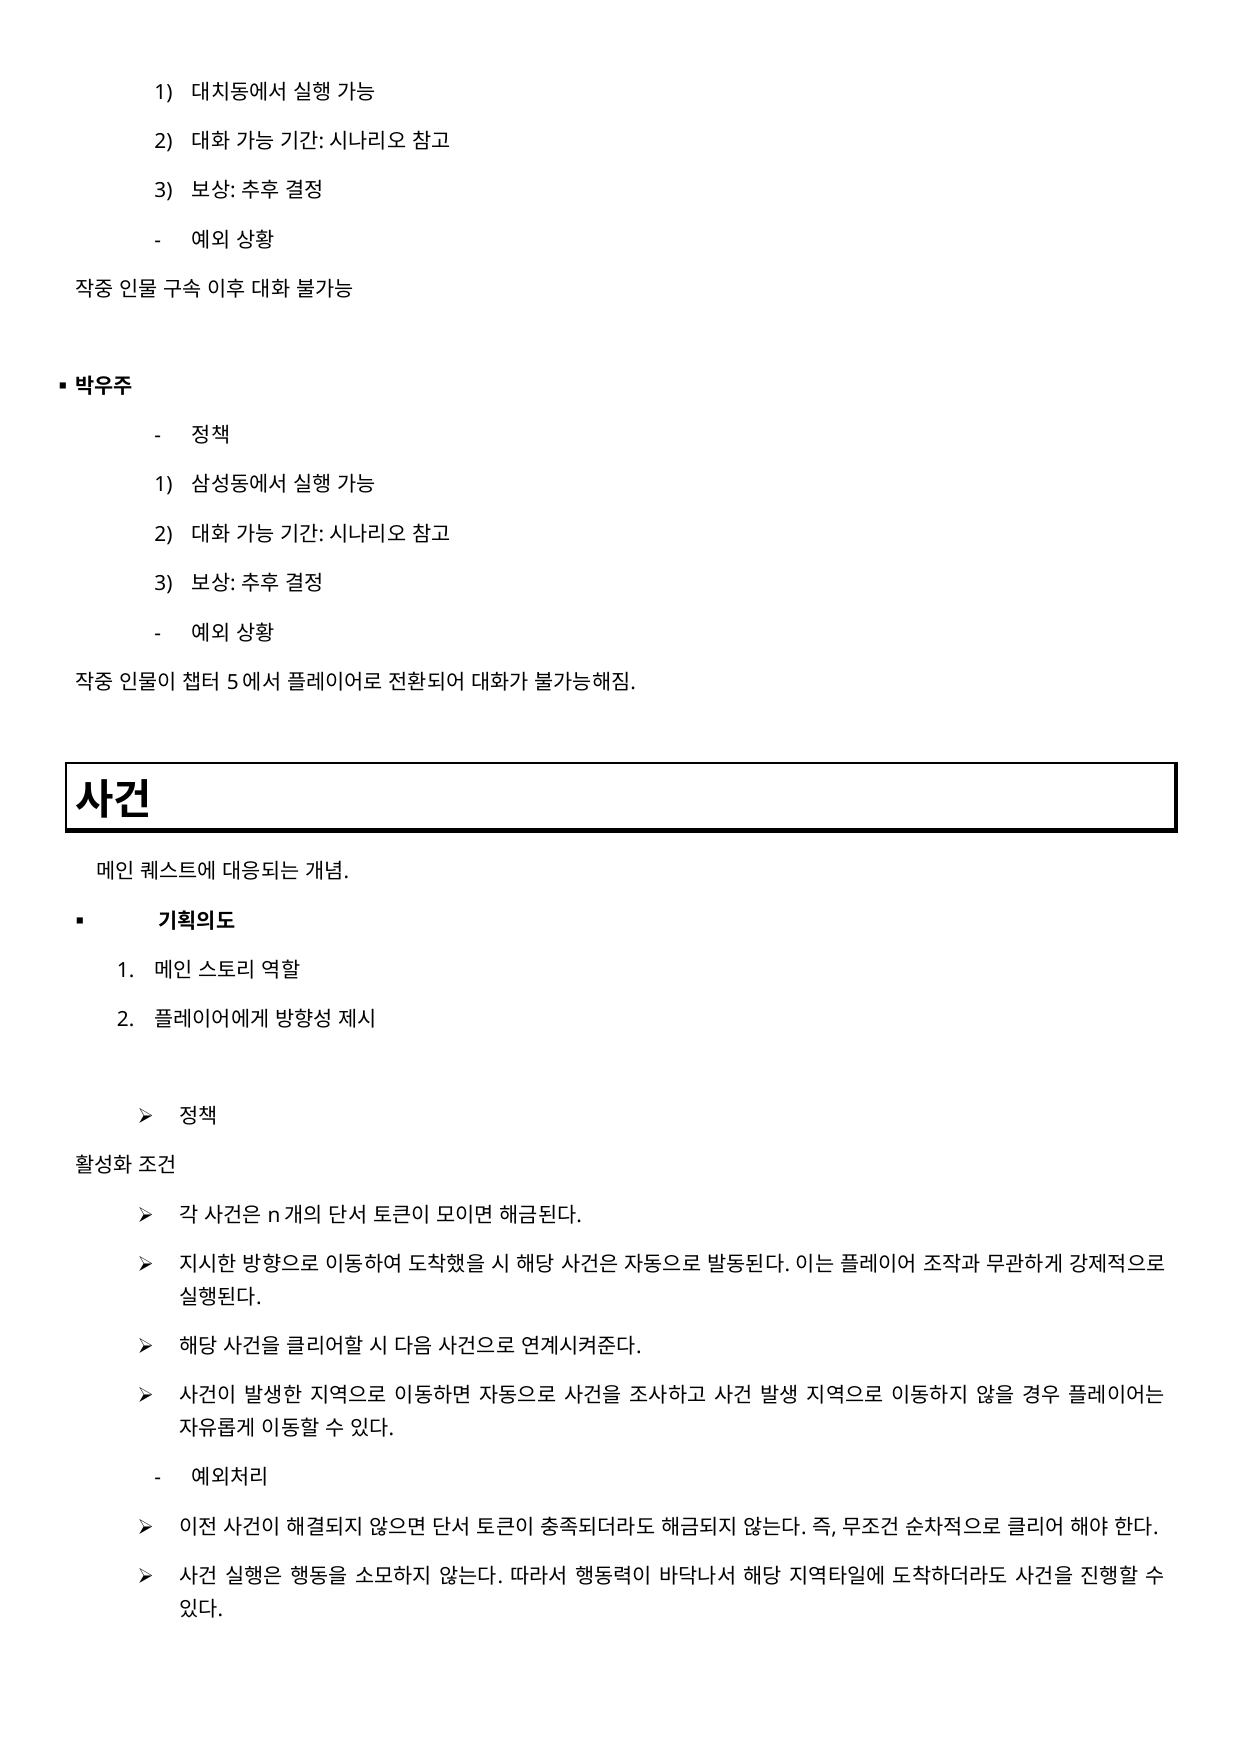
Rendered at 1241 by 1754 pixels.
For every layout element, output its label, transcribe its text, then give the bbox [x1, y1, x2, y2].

text 메인 퀘스트에 대응되는 개념. [75, 854, 1165, 885]
list 대치동에서 실행 가능 [154, 75, 1165, 105]
list 정책 [137, 1099, 1165, 1129]
list 예외처리 [154, 1461, 1165, 1491]
list 메인 스토리 역할 [117, 953, 1165, 983]
text 사건 [67, 764, 1174, 828]
list 예외 상황 [154, 616, 1165, 646]
list 해당 사건을 클리어할 시 다음 사건으로 연계시켜준다. [137, 1329, 1165, 1359]
list 이전 사건이 해결되지 않으면 단서 토큰이 충족되더라도 해금되지 않는다. 즉, 무조건 순차적으로 클리어 해야 한다. [137, 1510, 1165, 1540]
list 정책 [154, 418, 1165, 449]
list 대화 가능 기간: 시나리오 참고 [154, 517, 1165, 547]
text 작중 인물이 챕터 5에서 플레이어로 전환되어 대화가 불가능해짐. [75, 665, 1165, 696]
list 보상: 추후 결정 [154, 174, 1165, 204]
list 사건이 발생한 지역으로 이동하면 자동으로 사건을 조사하고 사건 발생 지역으로 이동하지 않을 경우 플레이어는 자유롭게 이동할 수 있다. [137, 1379, 1165, 1442]
list 보상: 추후 결정 [154, 566, 1165, 597]
list 대화 가능 기간: 시나리오 참고 [154, 124, 1165, 155]
text 박우주 [58, 369, 1165, 399]
text 활성화 조건 [75, 1148, 1165, 1179]
text 작중 인물 구속 이후 대화 불가능 [75, 272, 1165, 303]
list 각 사건은 n개의 단서 토큰이 모이면 해금된다. [137, 1198, 1165, 1228]
list 플레이어에게 방향성 제시 [117, 1003, 1165, 1033]
list 기획의도 [75, 904, 1165, 934]
list 예외 상황 [154, 223, 1165, 253]
list 지시한 방향으로 이동하여 도착했을 시 해당 사건은 자동으로 발동된다. 이는 플레이어 조작과 무관하게 강제적으로 실행된다. [137, 1247, 1165, 1310]
list 삼성동에서 실행 가능 [154, 468, 1165, 498]
list 사건 실행은 행동을 소모하지 않는다. 따라서 행동력이 바닥나서 해당 지역타일에 도착하더라도 사건을 진행할 수 있다. [137, 1559, 1165, 1622]
